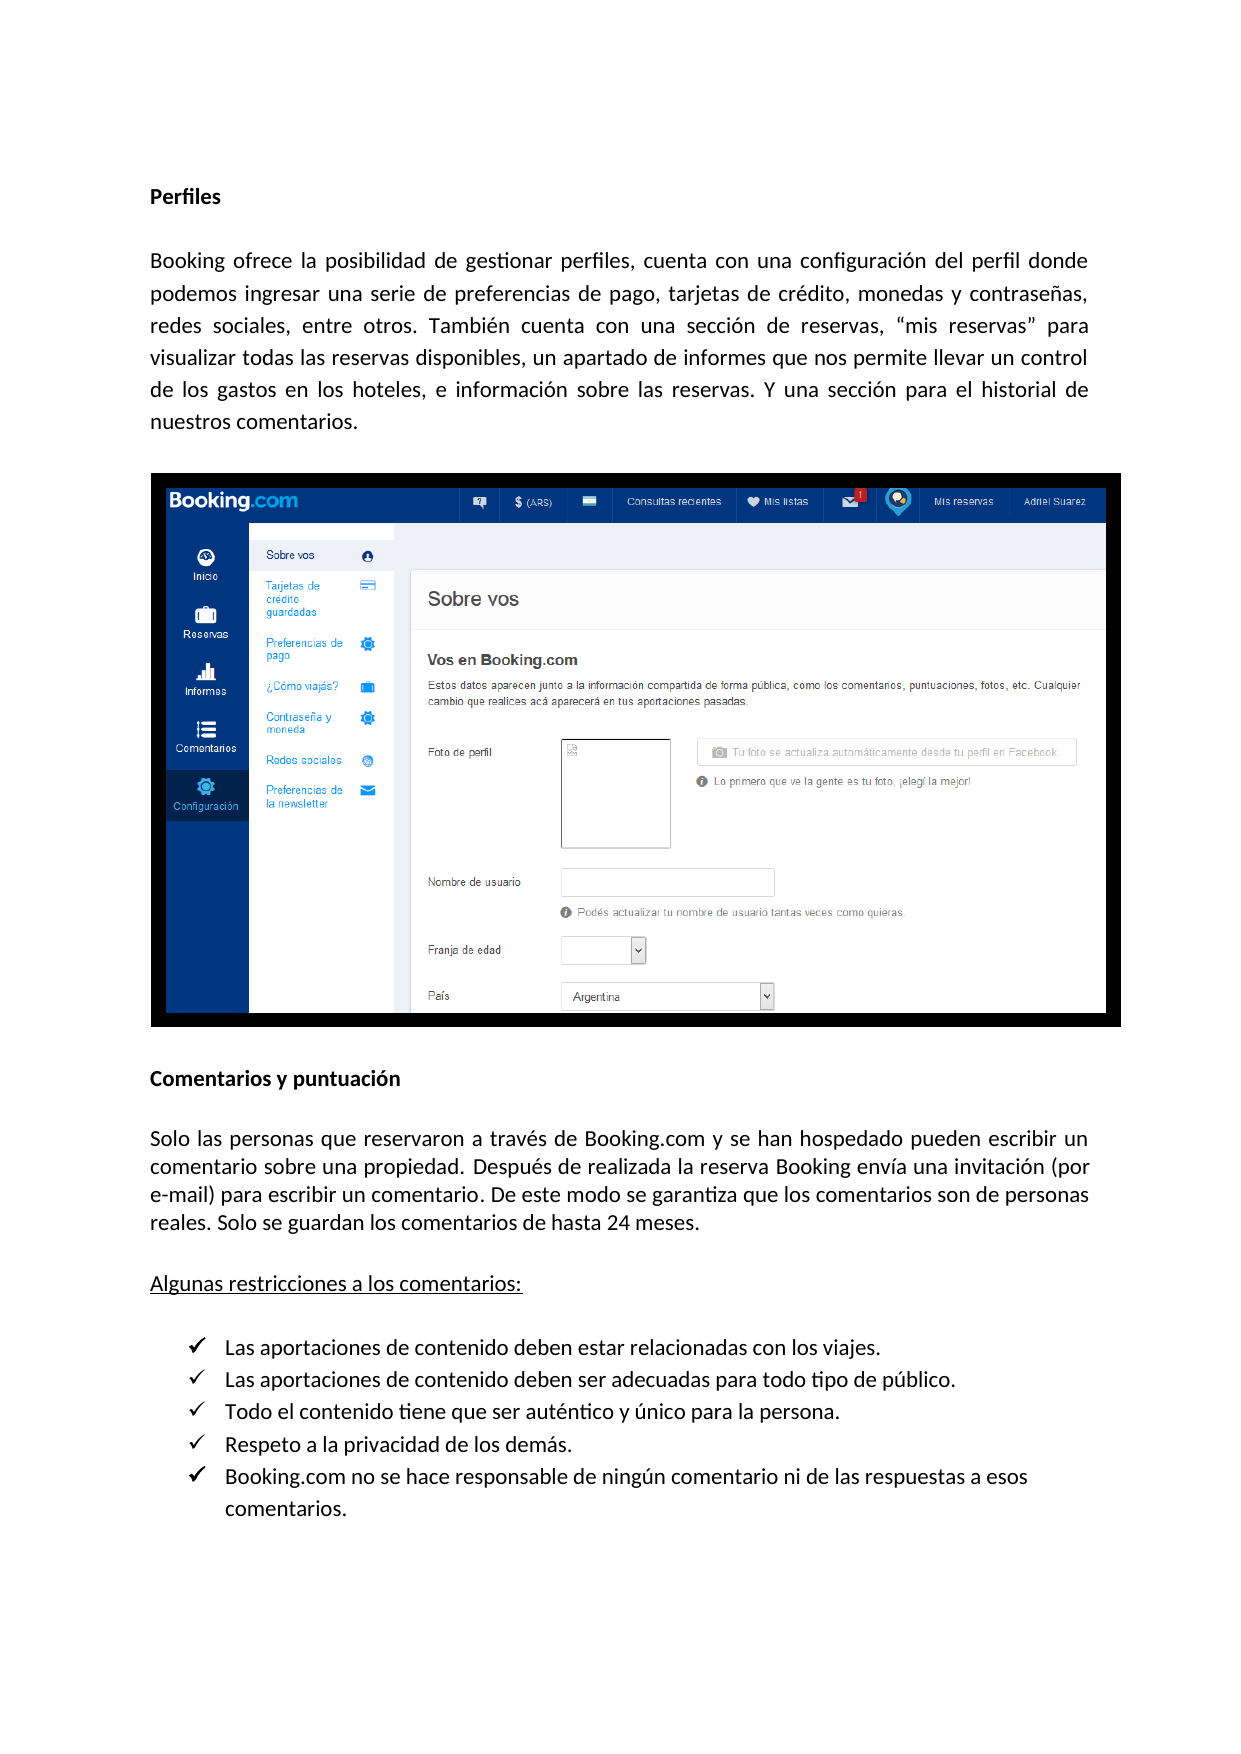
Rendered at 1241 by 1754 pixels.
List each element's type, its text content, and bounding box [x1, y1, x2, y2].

picture [166, 488, 1106, 1013]
text Solo las personas que reservaron a través de Booking.com y se han hospedado pueden escribir un comentario sobre una propiedad. Después de realizada la reserva Booking envía una invitación (por e-mail) para escribir un comentario. De este modo se garantiza que los comentarios son de personas reales. Solo se guardan los comentarios de hasta 24 meses. [150, 1124, 1090, 1237]
list Las aportaciones de contenido deben estar relacionadas con los viajes. [187, 1333, 1090, 1361]
list Respeto a la privacidad de los demás. [187, 1430, 1090, 1458]
list Booking.com no se hace responsable de ningún comentario ni de las respuestas a esos comentarios. [187, 1462, 1090, 1522]
text Comentarios y puntuación [150, 1064, 1090, 1092]
list Todo el contenido tiene que ser auténtico y único para la persona. [187, 1397, 1090, 1426]
text Algunas restricciones a los comentarios: [150, 1269, 1090, 1297]
text Perfiles [150, 182, 1090, 210]
list Las aportaciones de contenido deben ser adecuadas para todo tipo de público. [187, 1365, 1090, 1393]
text Booking ofrece la posibilidad de gestionar perfiles, cuenta con una configuración del perfil donde podemos ingresar una serie de preferencias de pago, tarjetas de crédito, monedas y contraseñas, redes sociales, entre otros. También cuenta con una sección de reservas, “mis reservas” para visualizar todas las reservas disponibles, un apartado de informes que nos permite llevar un control de los gastos en los hoteles, e información sobre las reservas. Y una sección para el historial de nuestros comentarios. [150, 247, 1090, 436]
